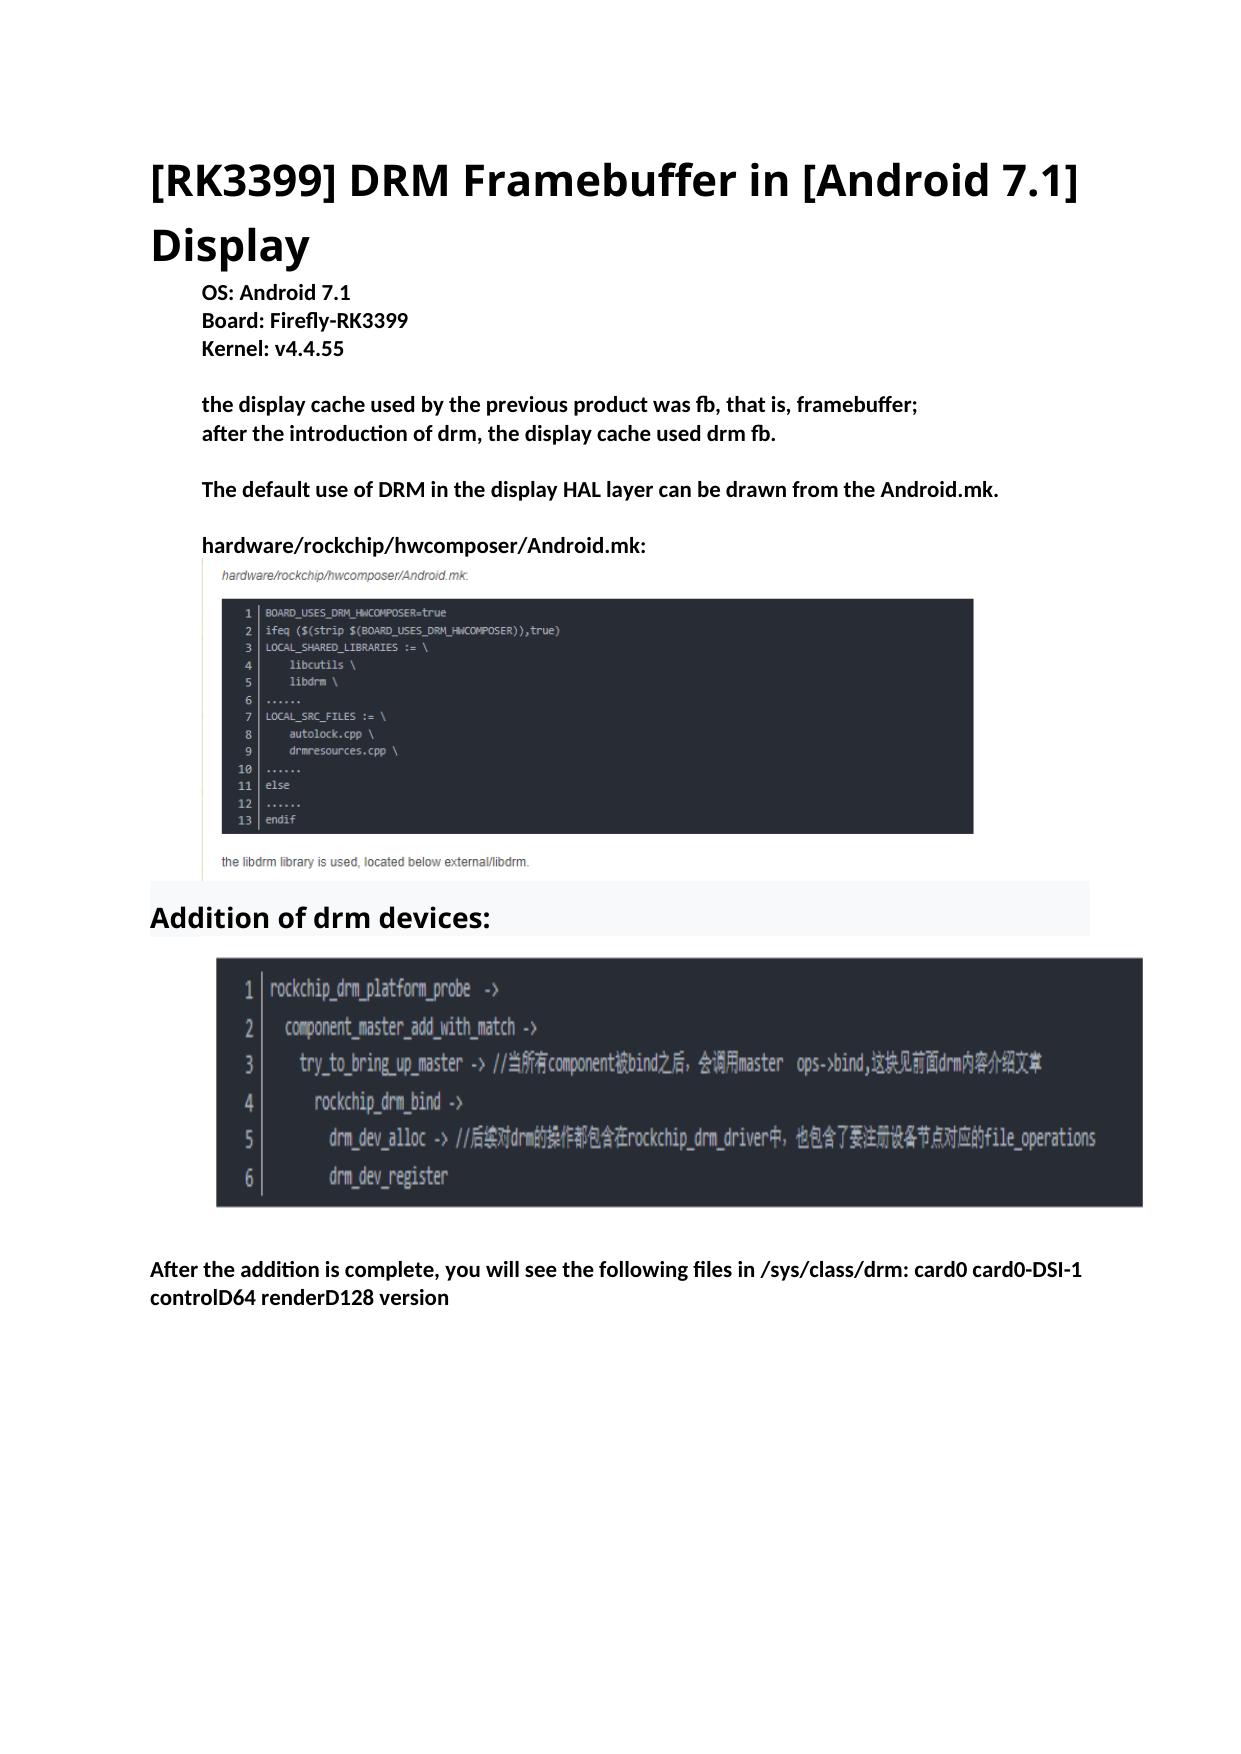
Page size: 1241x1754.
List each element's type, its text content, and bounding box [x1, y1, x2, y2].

picture [201, 558, 984, 881]
text the display cache used by the previous product was fb, that is, framebuffer; [150, 391, 1090, 419]
text after the introduction of drm, the display cache used drm fb. [150, 419, 1090, 447]
text hardware/rockchip/hwcomposer/Android.mk: [150, 531, 1090, 559]
text Board: Firefly-RK3399 [150, 307, 1090, 334]
text Kernel: v4.4.55 [150, 334, 1090, 363]
subtitle [RK3399] DRM Framebuffer in [Android 7.1] Display [150, 150, 1090, 274]
text The default use of DRM in the display HAL layer can be drawn from the Android.mk. [150, 475, 1090, 503]
text Addition of drm devices: [150, 881, 1090, 937]
picture [201, 936, 1152, 1228]
text OS: Android 7.1 [150, 278, 1090, 307]
text After the addition is complete, you will see the following files in /sys/class/drm: card0 card0-DSI-1 controlD64 renderD128 version [150, 1227, 1090, 1312]
